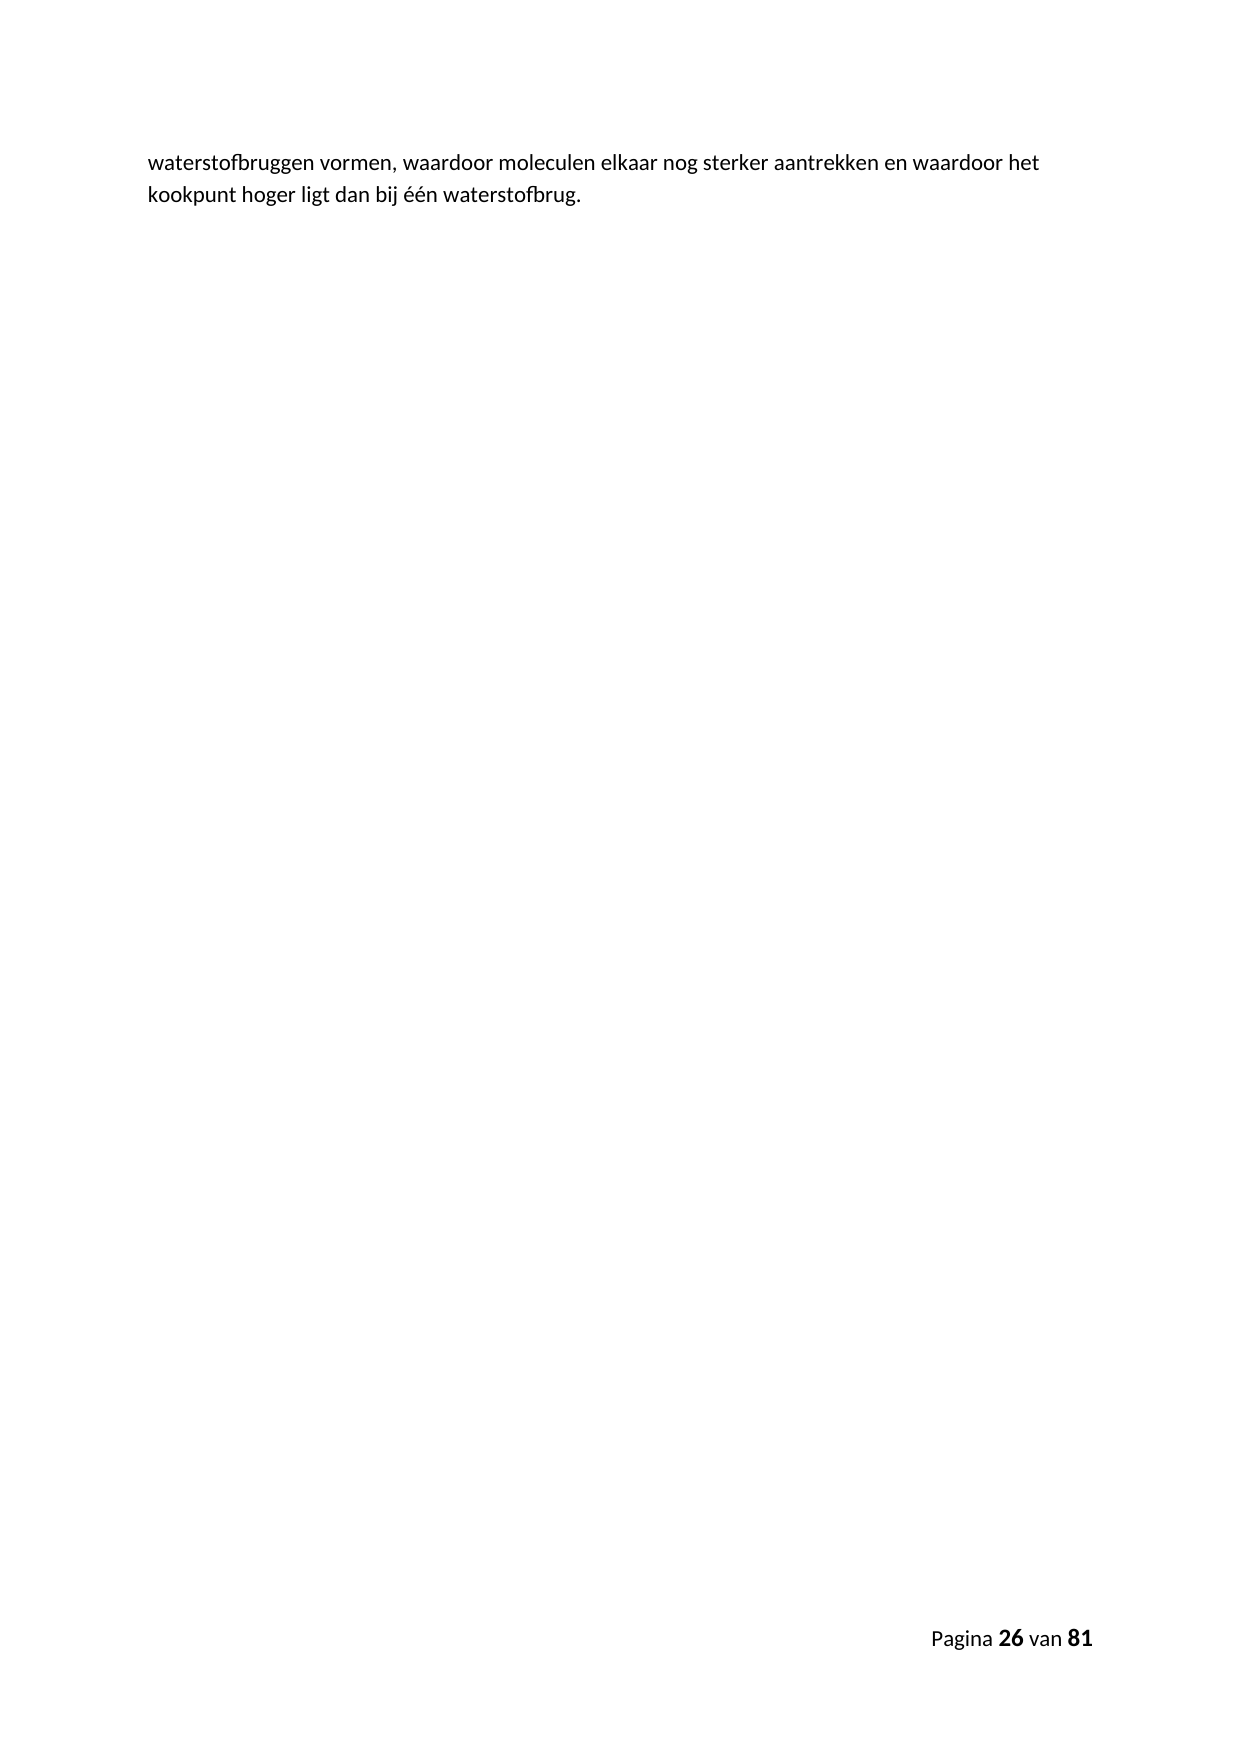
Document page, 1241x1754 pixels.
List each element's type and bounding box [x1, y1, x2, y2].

text [148, 148, 1093, 208]
